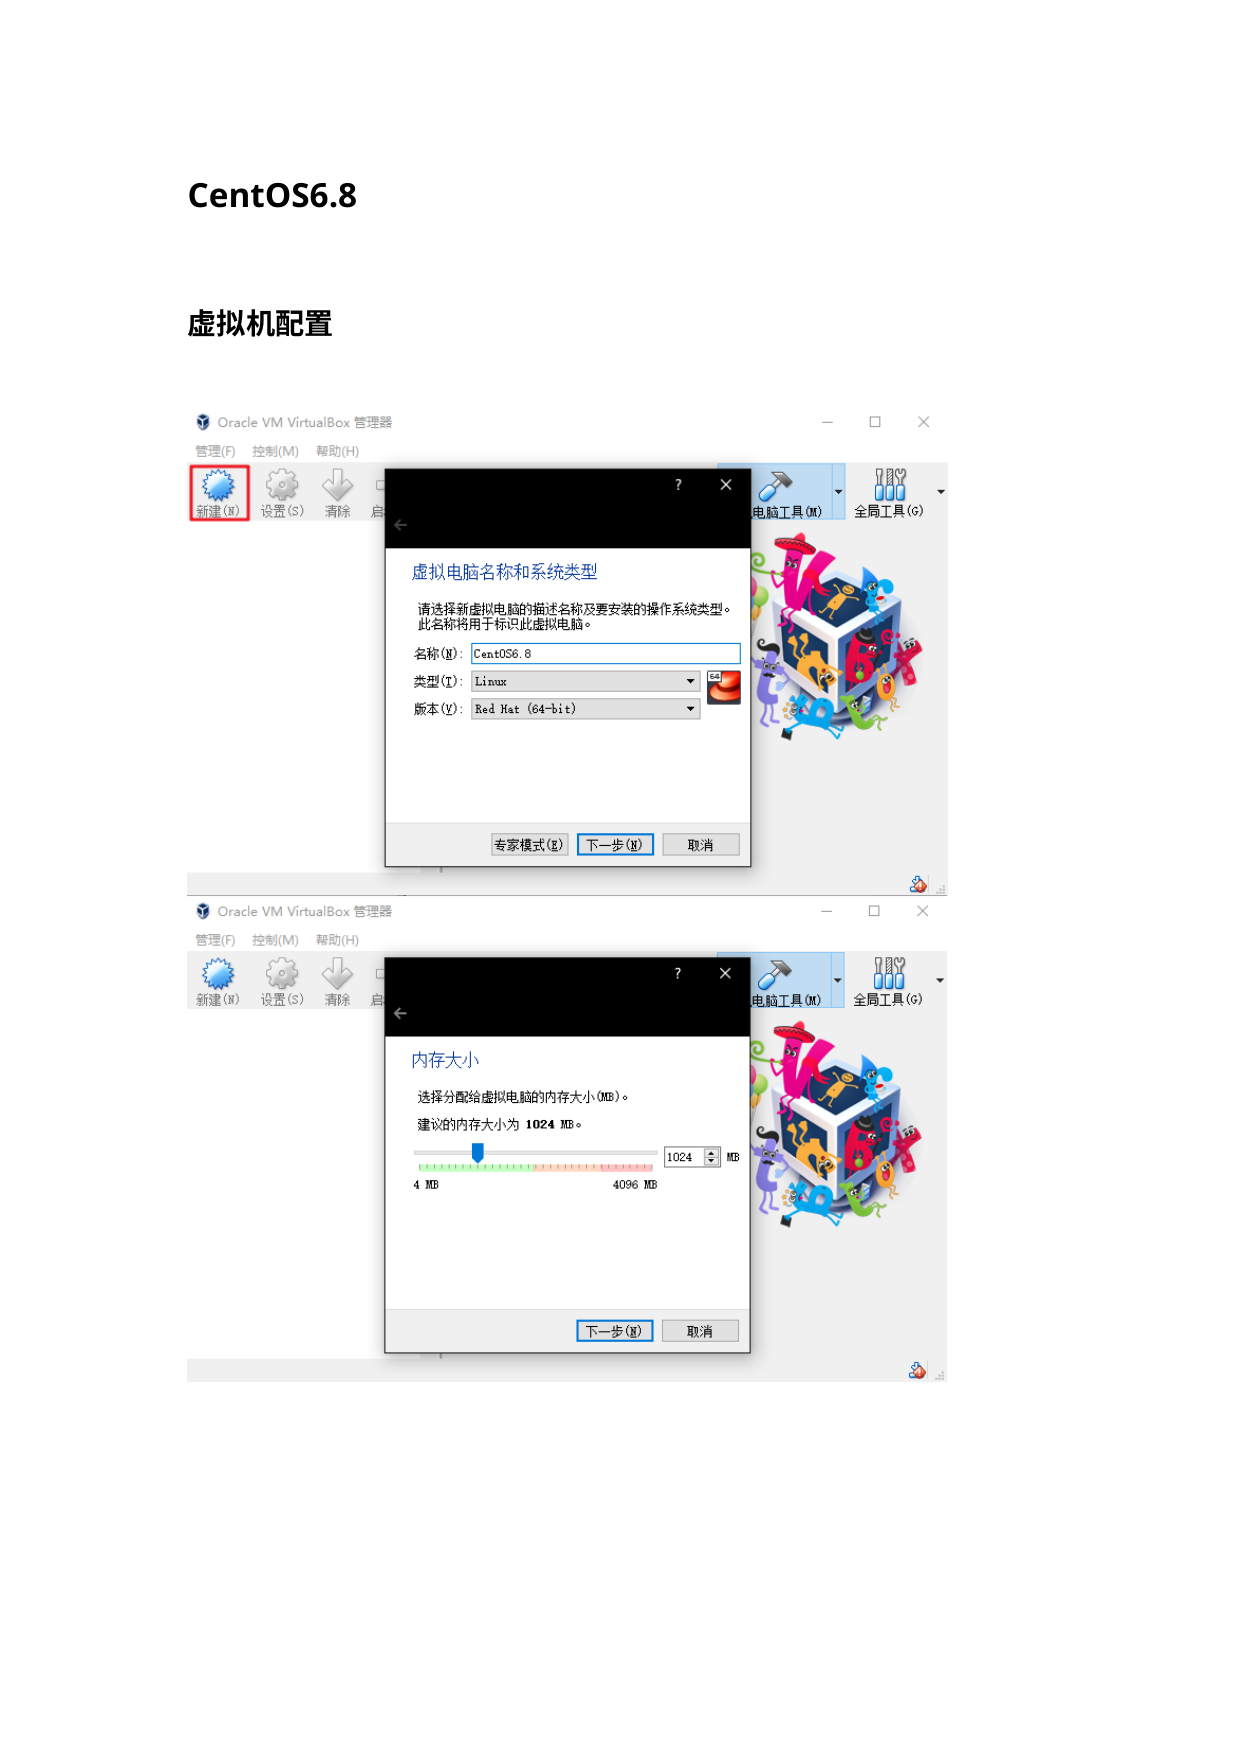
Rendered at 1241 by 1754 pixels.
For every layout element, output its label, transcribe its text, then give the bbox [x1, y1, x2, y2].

subtitle 虚拟机配置 [187, 289, 1053, 354]
subtitle CentOS6.8 [187, 162, 1053, 227]
picture [187, 408, 948, 1382]
